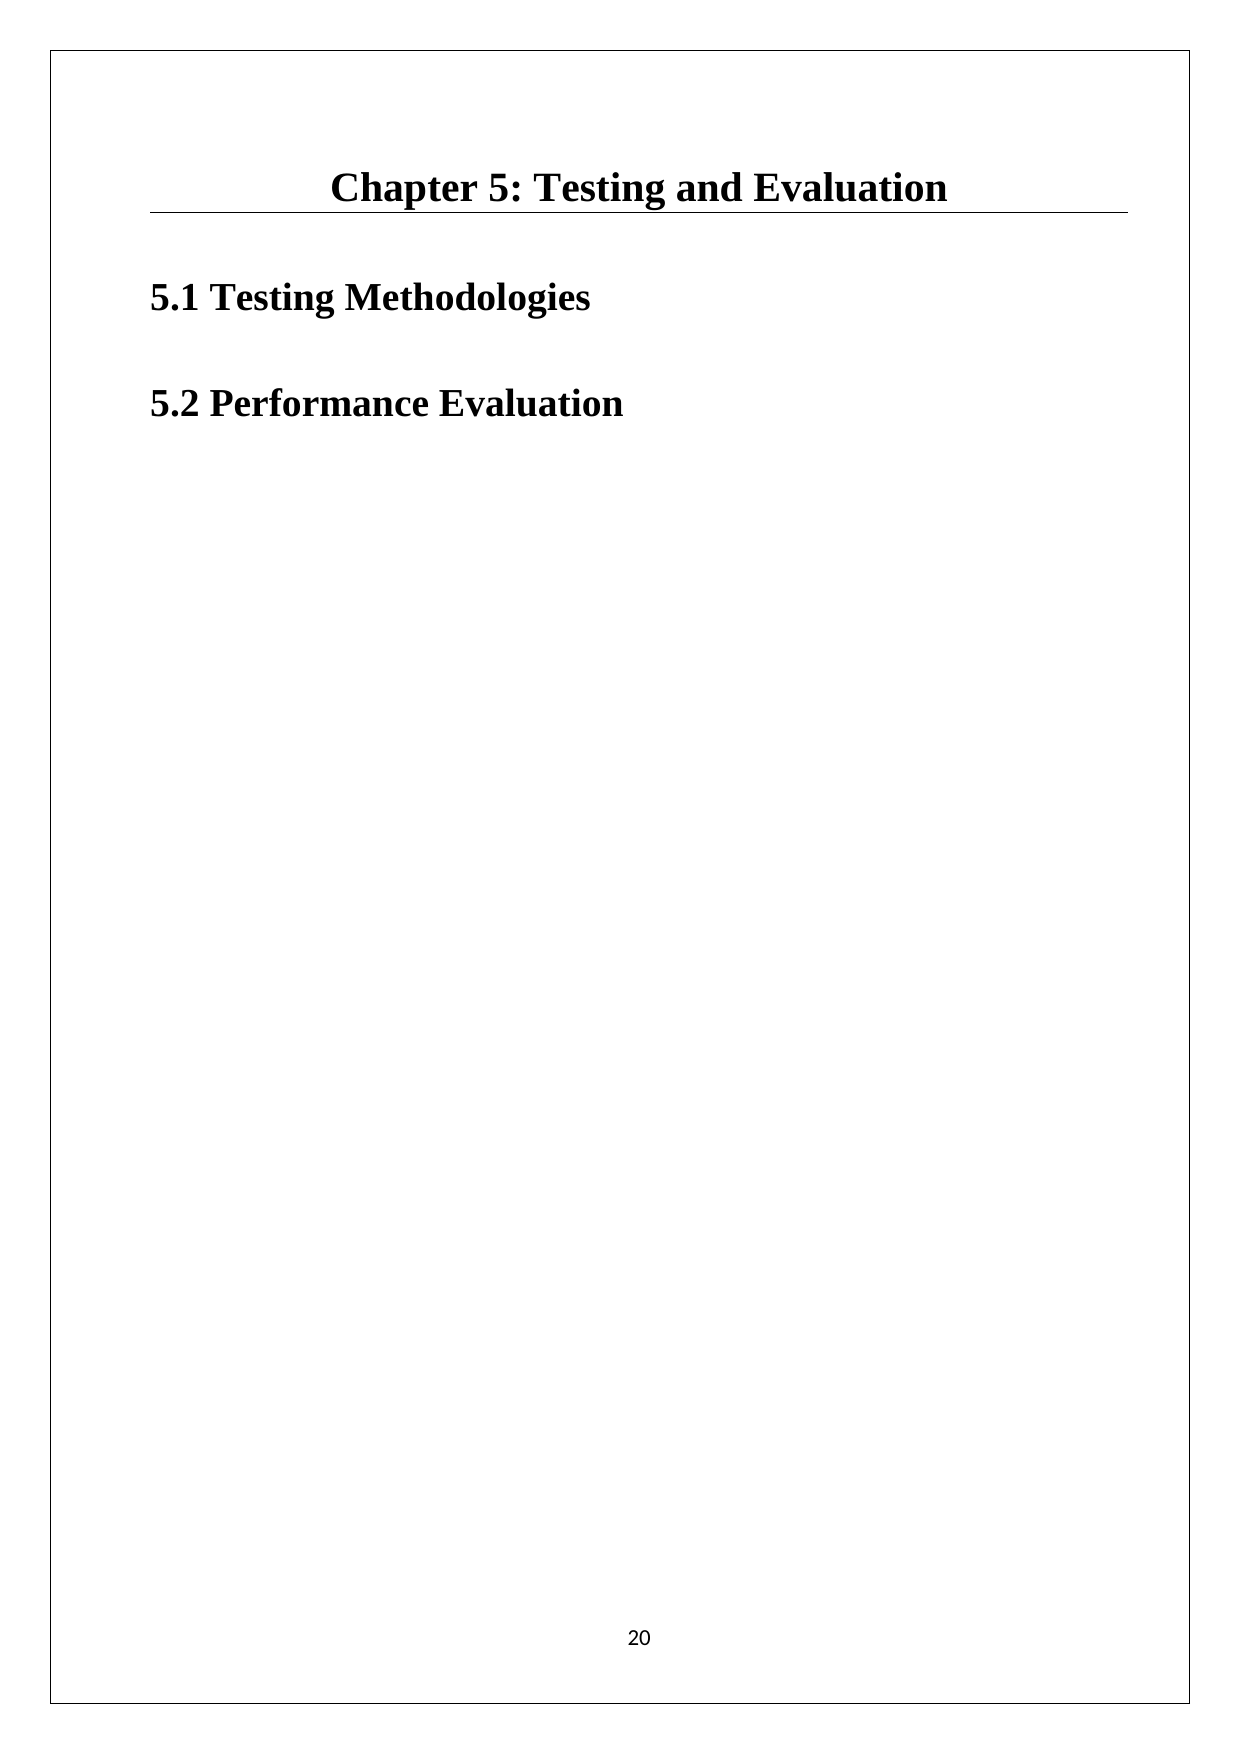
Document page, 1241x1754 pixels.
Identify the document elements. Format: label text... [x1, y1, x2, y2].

subtitle 5.1 Testing Methodologies [150, 274, 1128, 319]
subtitle 5.2 Performance Evaluation [150, 379, 1128, 424]
subtitle Chapter 5: Testing and Evaluation [150, 162, 1128, 212]
